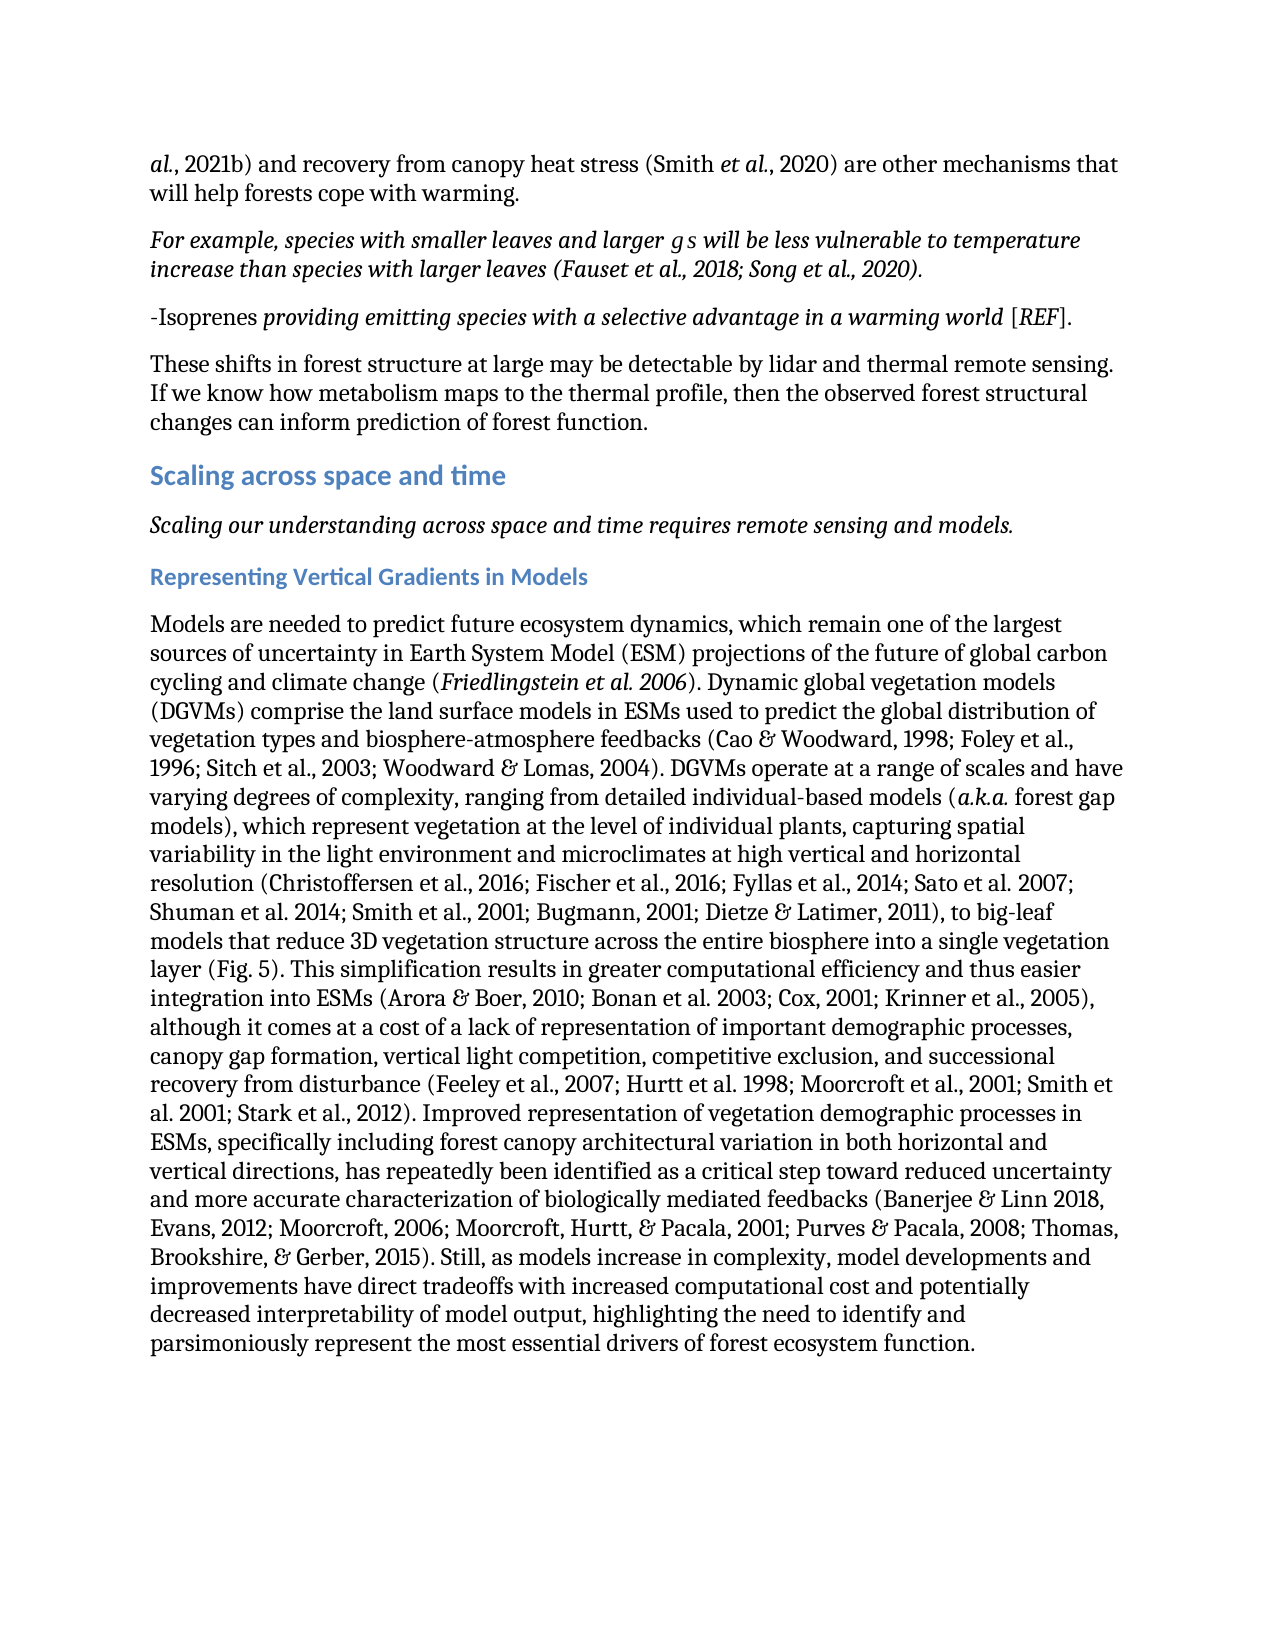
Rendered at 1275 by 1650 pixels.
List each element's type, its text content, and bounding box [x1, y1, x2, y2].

text For example, species with smaller leaves and larger will be less vulnerable to temperature increase than species with larger leaves (Fauset et al., 2018; Song et al., 2020). [150, 226, 1125, 284]
subtitle Representing Vertical Gradients in Models [150, 561, 1125, 592]
text Models are needed to predict future ecosystem dynamics, which remain one of the largest sources of uncertainty in Earth System Model (ESM) projections of the future of global carbon cycling and climate change (Friedlingstein et al. 2006). Dynamic global vegetation models (DGVMs) comprise the land surface models in ESMs used to predict the global distribution of vegetation types and biosphere-atmosphere feedbacks (Cao & Woodward, 1998; Foley et al., 1996; Sitch et al., 2003; Woodward & Lomas, 2004). DGVMs operate at a range of scales and have varying degrees of complexity, ranging from detailed individual-based models (a.k.a. forest gap models), which represent vegetation at the level of individual plants, capturing spatial variability in the light environment and microclimates at high vertical and horizontal resolution (Christoffersen et al., 2016; Fischer et al., 2016; Fyllas et al., 2014; Sato et al. 2007; Shuman et al. 2014; Smith et al., 2001; Bugmann, 2001; Dietze & Latimer, 2011), to big-leaf models that reduce 3D vegetation structure across the entire biosphere into a single vegetation layer (Fig. 5). This simplification results in greater computational efficiency and thus easier integration into ESMs (Arora & Boer, 2010; Bonan et al. 2003; Cox, 2001; Krinner et al., 2005), although it comes at a cost of a lack of representation of important demographic processes, canopy gap formation, vertical light competition, competitive exclusion, and successional recovery from disturbance (Feeley et al., 2007; Hurtt et al. 1998; Moorcroft et al., 2001; Smith et al. 2001; Stark et al., 2012). Improved representation of vegetation demographic processes in ESMs, specifically including forest canopy architectural variation in both horizontal and vertical directions, has repeatedly been identified as a critical step toward reduced uncertainty and more accurate characterization of biologically mediated feedbacks (Banerjee & Linn 2018, Evans, 2012; Moorcroft, 2006; Moorcroft, Hurtt, & Pacala, 2001; Purves & Pacala, 2008; Thomas, Brookshire, & Gerber, 2015). Still, as models increase in complexity, model developments and improvements have direct tradeoffs with increased computational cost and potentially decreased interpretability of model output, highlighting the need to identify and parsimoniously represent the most essential drivers of forest ecosystem function. [150, 610, 1125, 1358]
text Scaling our understanding across space and time requires remote sensing and models. [150, 511, 1125, 540]
text -Isoprenes providing emitting species with a selective advantage in a warming world [REF]. [150, 302, 1125, 331]
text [150, 150, 1125, 207]
subtitle Scaling across space and time [150, 457, 1125, 493]
text These shifts in forest structure at large may be detectable by lidar and thermal remote sensing. If we know how metabolism maps to the thermal profile, then the observed forest structural changes can inform prediction of forest function. [150, 350, 1125, 436]
